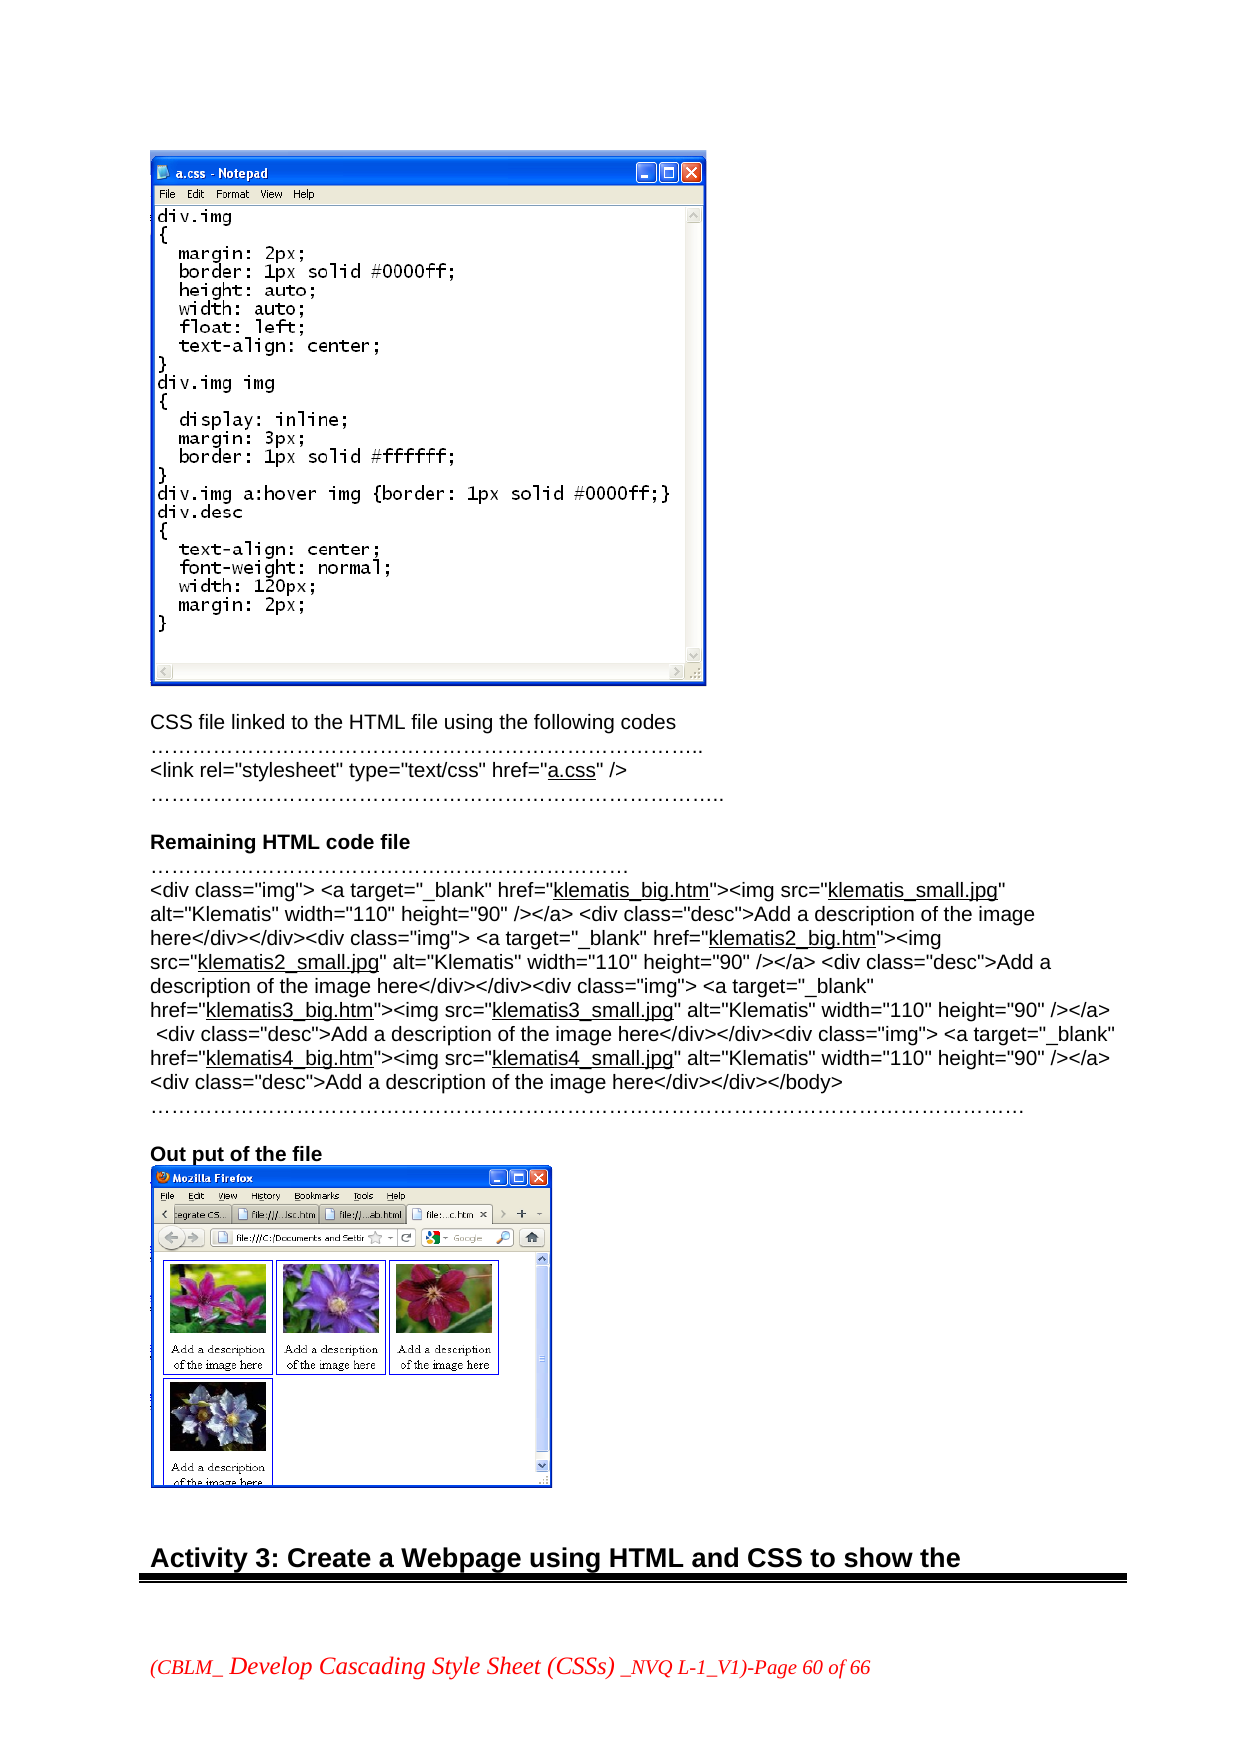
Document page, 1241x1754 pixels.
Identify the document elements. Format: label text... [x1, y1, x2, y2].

text ……………………………………………………………………………………………………………… [150, 1093, 1116, 1117]
text Out put of the file [150, 1141, 1116, 1165]
picture [150, 1165, 553, 1490]
text <link rel="stylesheet" type="text/css" href="a.css" /> [150, 758, 1116, 782]
text <div class="desc">Add a description of the image here</div></div><div class="img"> <a target="_blank" href="klematis4_big.htm"><img src="klematis4_small.jpg" alt="Klematis" width="110" height="90" /></a> <div class="desc">Add a description of the image here</div></div></body> [150, 1022, 1116, 1093]
text CSS file linked to the HTML file using the following codes [150, 710, 1116, 734]
text …………………………………………………………………….. [150, 734, 1116, 758]
picture [150, 150, 707, 687]
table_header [139, 1542, 1127, 1573]
text Remaining HTML code file [150, 830, 1116, 854]
text …………………………………………………………… [150, 854, 1116, 878]
text <div class="img"> <a target="_blank" href="klematis_big.htm"><img src="klematis_small.jpg" alt="Klematis" width="110" height="90" /></a> <div class="desc">Add a description of the image here</div></div><div class="img"> <a target="_blank" href="klematis2_big.htm"><img src="klematis2_small.jpg" alt="Klematis" width="110" height="90" /></a> <div class="desc">Add a description of the image here</div></div><div class="img"> <a target="_blank" href="klematis3_big.htm"><img src="klematis3_small.jpg" alt="Klematis" width="110" height="90" /></a> [150, 878, 1116, 1022]
text ……………………………………………………………………….. [150, 782, 1116, 806]
